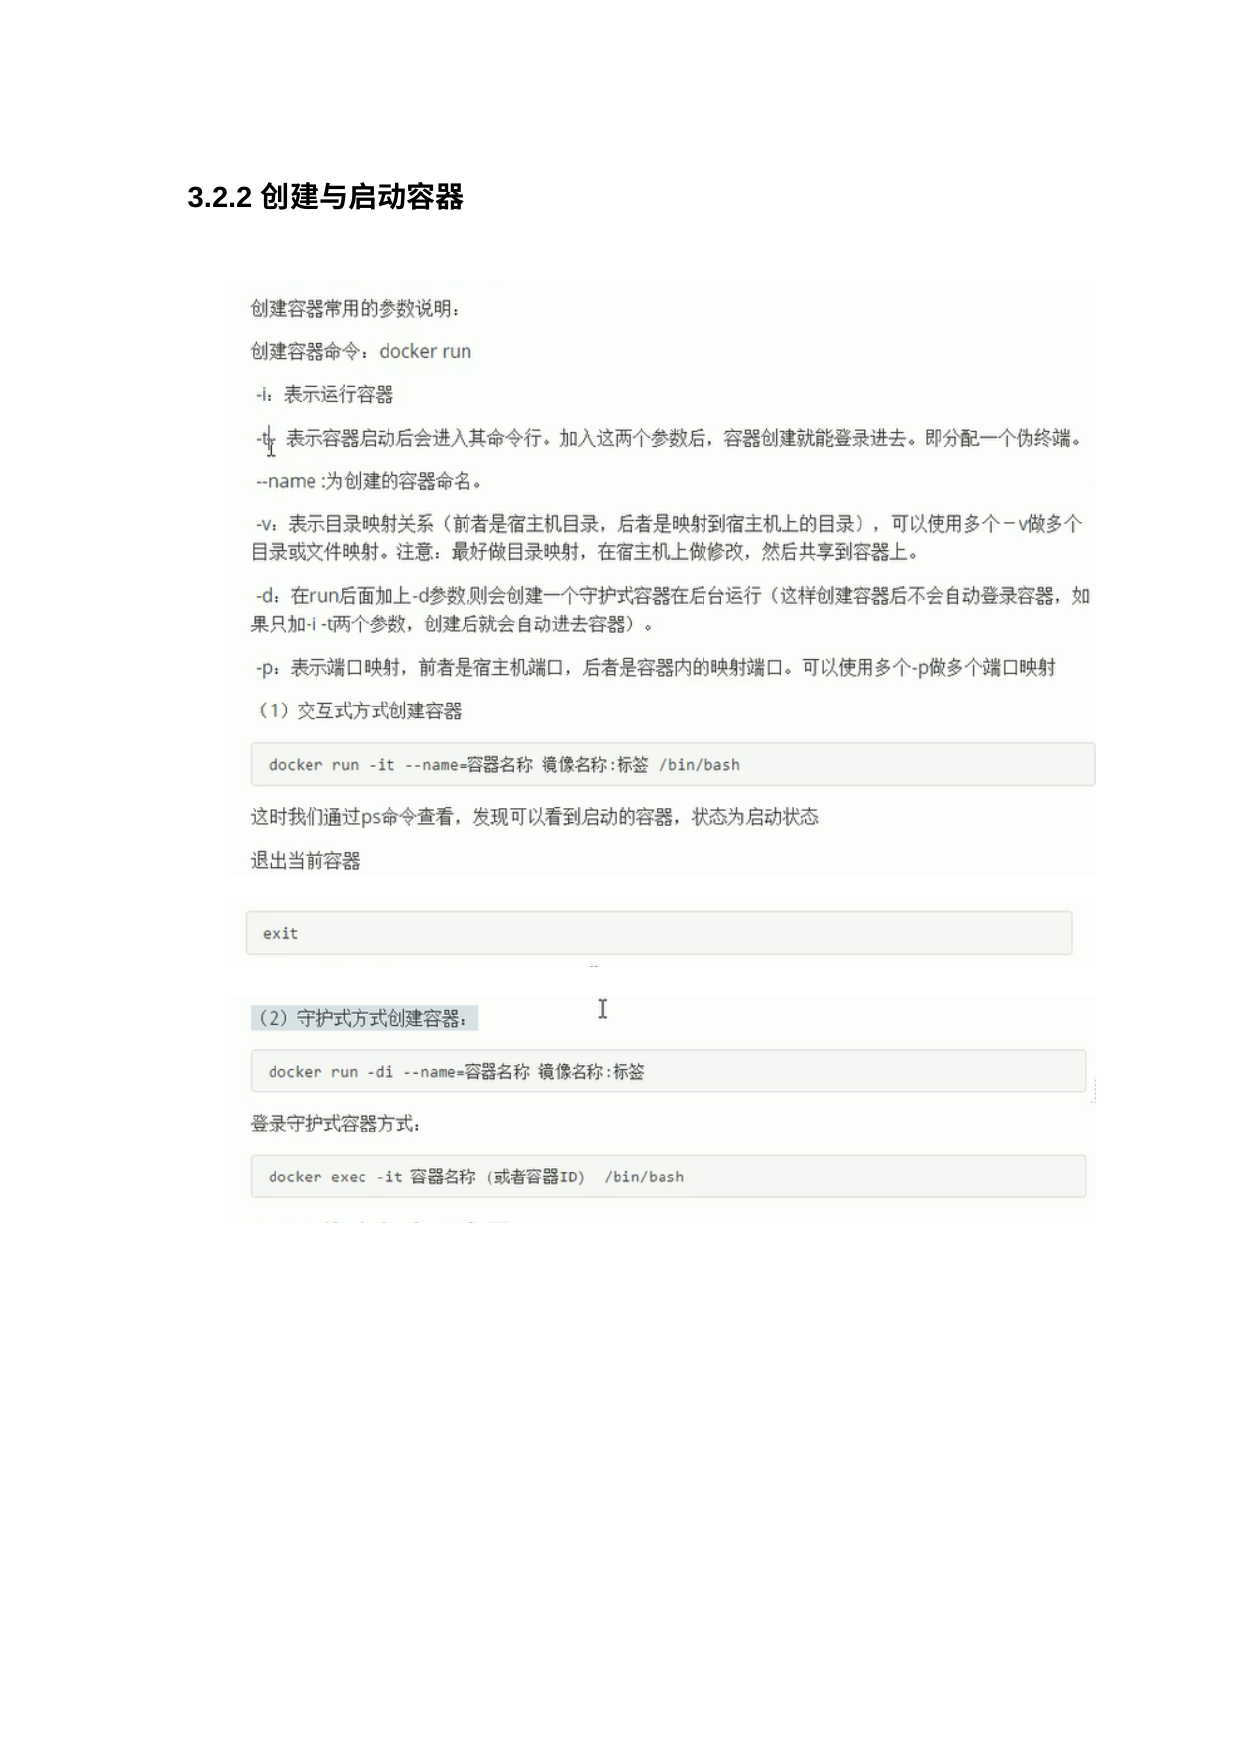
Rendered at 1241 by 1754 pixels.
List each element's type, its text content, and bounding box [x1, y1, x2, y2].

picture [231, 995, 1097, 1223]
picture [231, 897, 1097, 967]
picture [231, 280, 1097, 877]
subtitle 创建与启动容器 [187, 162, 1053, 227]
